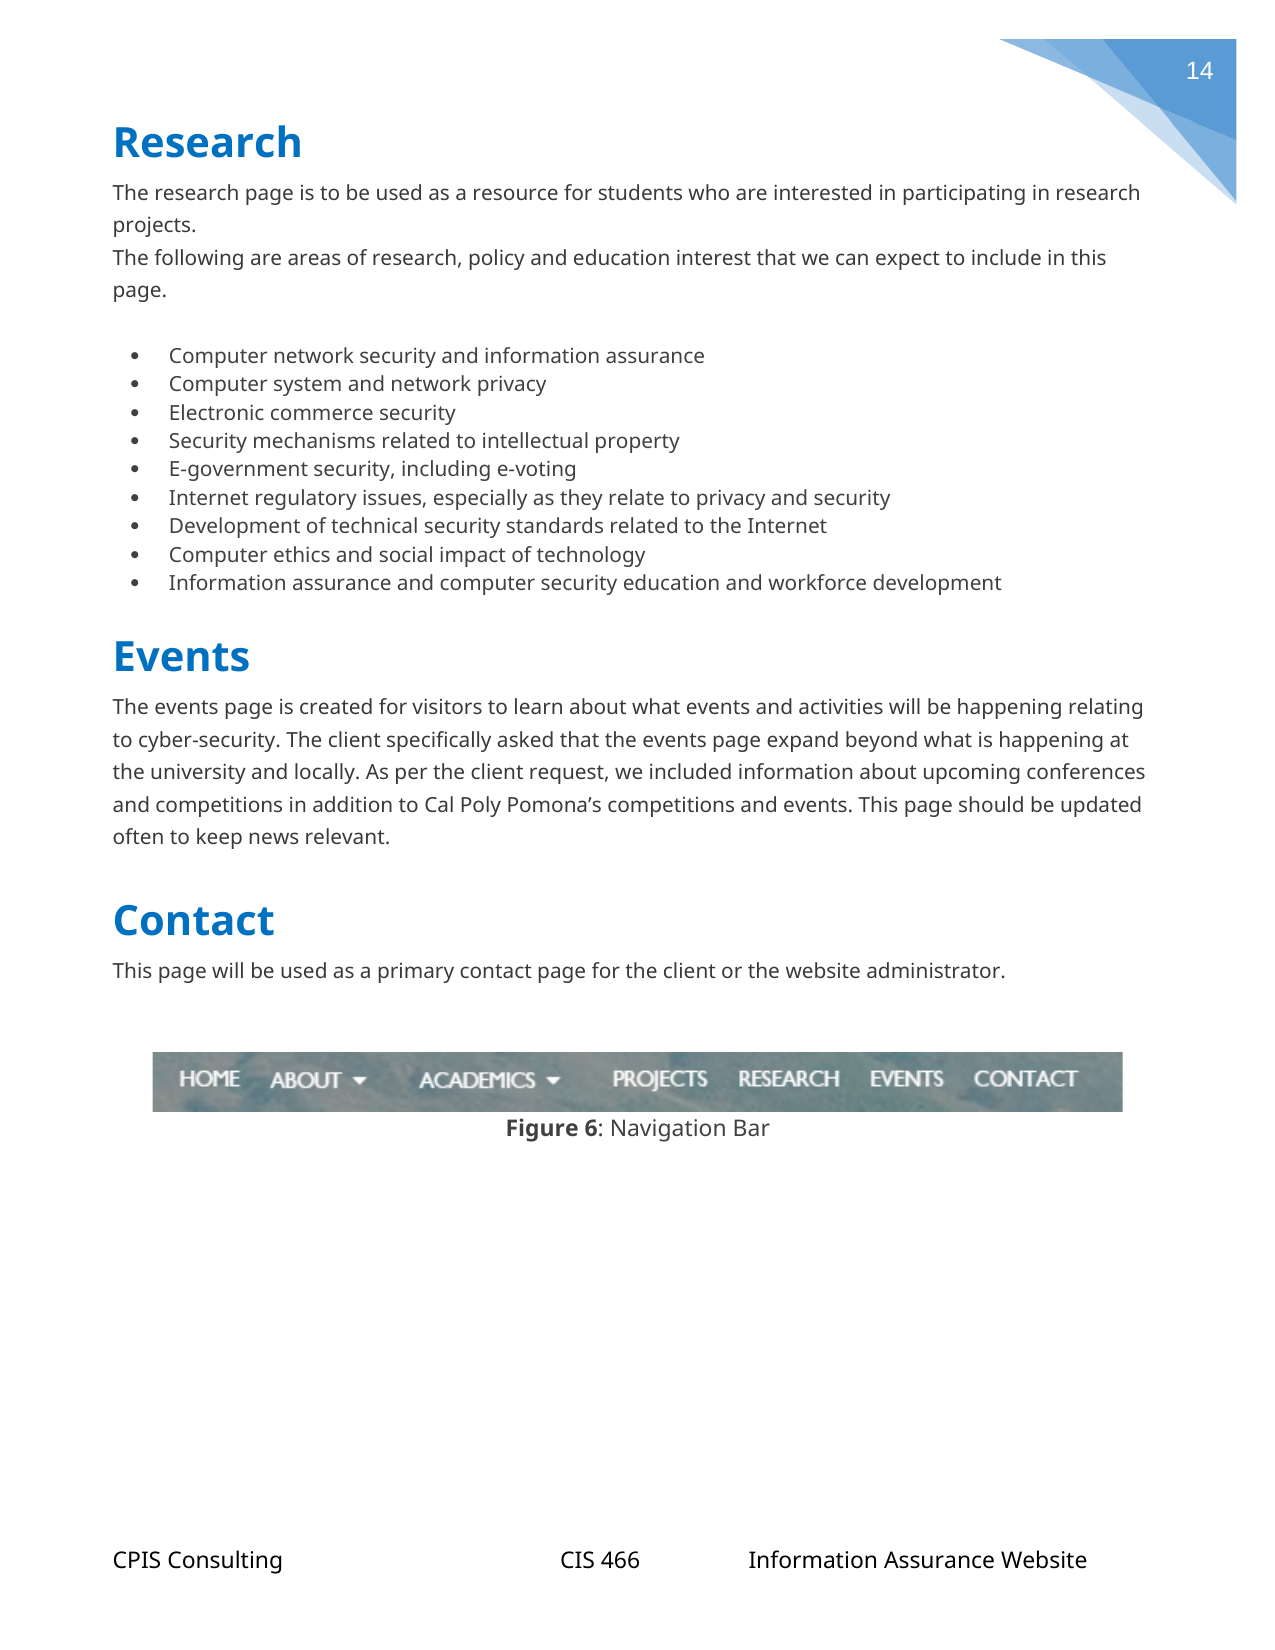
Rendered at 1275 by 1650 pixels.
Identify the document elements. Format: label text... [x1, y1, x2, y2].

list E-government security, including e-voting [131, 454, 1147, 483]
text The following are areas of research, policy and education interest that we can expect to include in this page. [112, 243, 1162, 304]
text The research page is to be used as a resource for students who are interested in participating in research projects. [112, 178, 1162, 239]
list Computer ethics and social impact of technology [131, 540, 1147, 568]
list Security mechanisms related to intellectual property [131, 426, 1147, 454]
text Contact [112, 891, 1162, 948]
text This page will be used as a primary contact page for the client or the website administrator. [112, 956, 1162, 985]
text Events [112, 627, 1162, 684]
list Information assurance and computer security education and workforce development [131, 568, 1147, 597]
text The events page is created for visitors to learn about what events and activities will be happening relating to cyber-security. The client specifically asked that the events page expand beyond what is happening at the university and locally. As per the client request, we included information about upcoming conferences and competitions in addition to Cal Poly Pomona’s competitions and events. This page should be updated often to keep news relevant. [112, 692, 1162, 851]
list Development of technical security standards related to the Internet [131, 511, 1147, 540]
list Computer network security and information assurance [131, 341, 1147, 369]
picture [152, 1052, 1123, 1112]
list Internet regulatory issues, especially as they relate to privacy and security [131, 483, 1147, 511]
text Research [112, 112, 1162, 169]
picture [997, 39, 1237, 205]
list Electronic commerce security [131, 398, 1147, 426]
list Computer system and network privacy [131, 369, 1147, 398]
text Figure 6: Navigation Bar [112, 1112, 1162, 1143]
